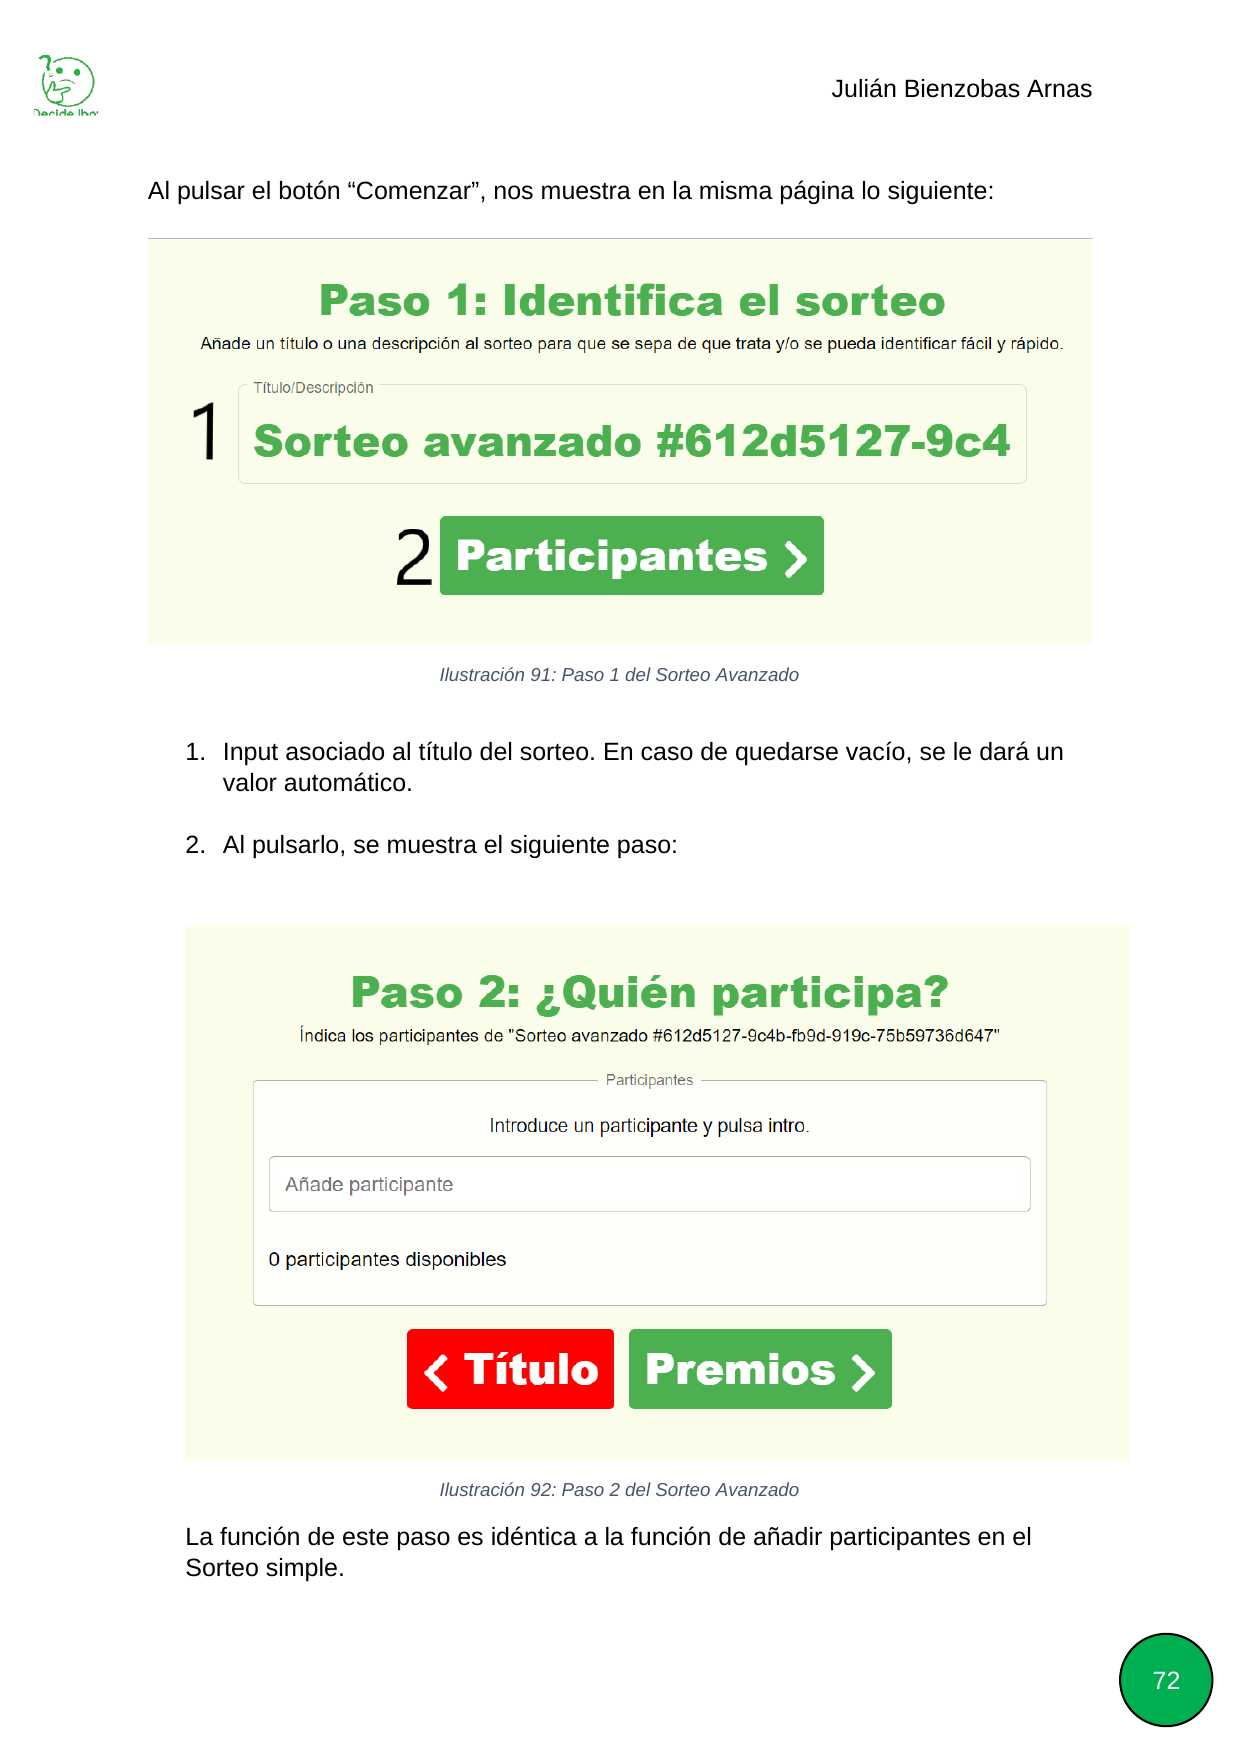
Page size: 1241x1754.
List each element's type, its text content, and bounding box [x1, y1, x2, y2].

text La función de este paso es idéntica a la función de añadir participantes en el Sorteo simple. [185, 1522, 1092, 1581]
list Al pulsarlo, se muestra el siguiente paso: [185, 830, 1092, 859]
picture [147, 238, 1093, 645]
list Input asociado al título del sorteo. En caso de quedarse vacío, se le dará un valor automático. [185, 737, 1092, 797]
picture [32, 55, 99, 114]
list Al pulsar el botón “Comenzar”, nos muestra en la misma página lo siguiente: [148, 176, 1092, 205]
picture [185, 925, 1130, 1461]
